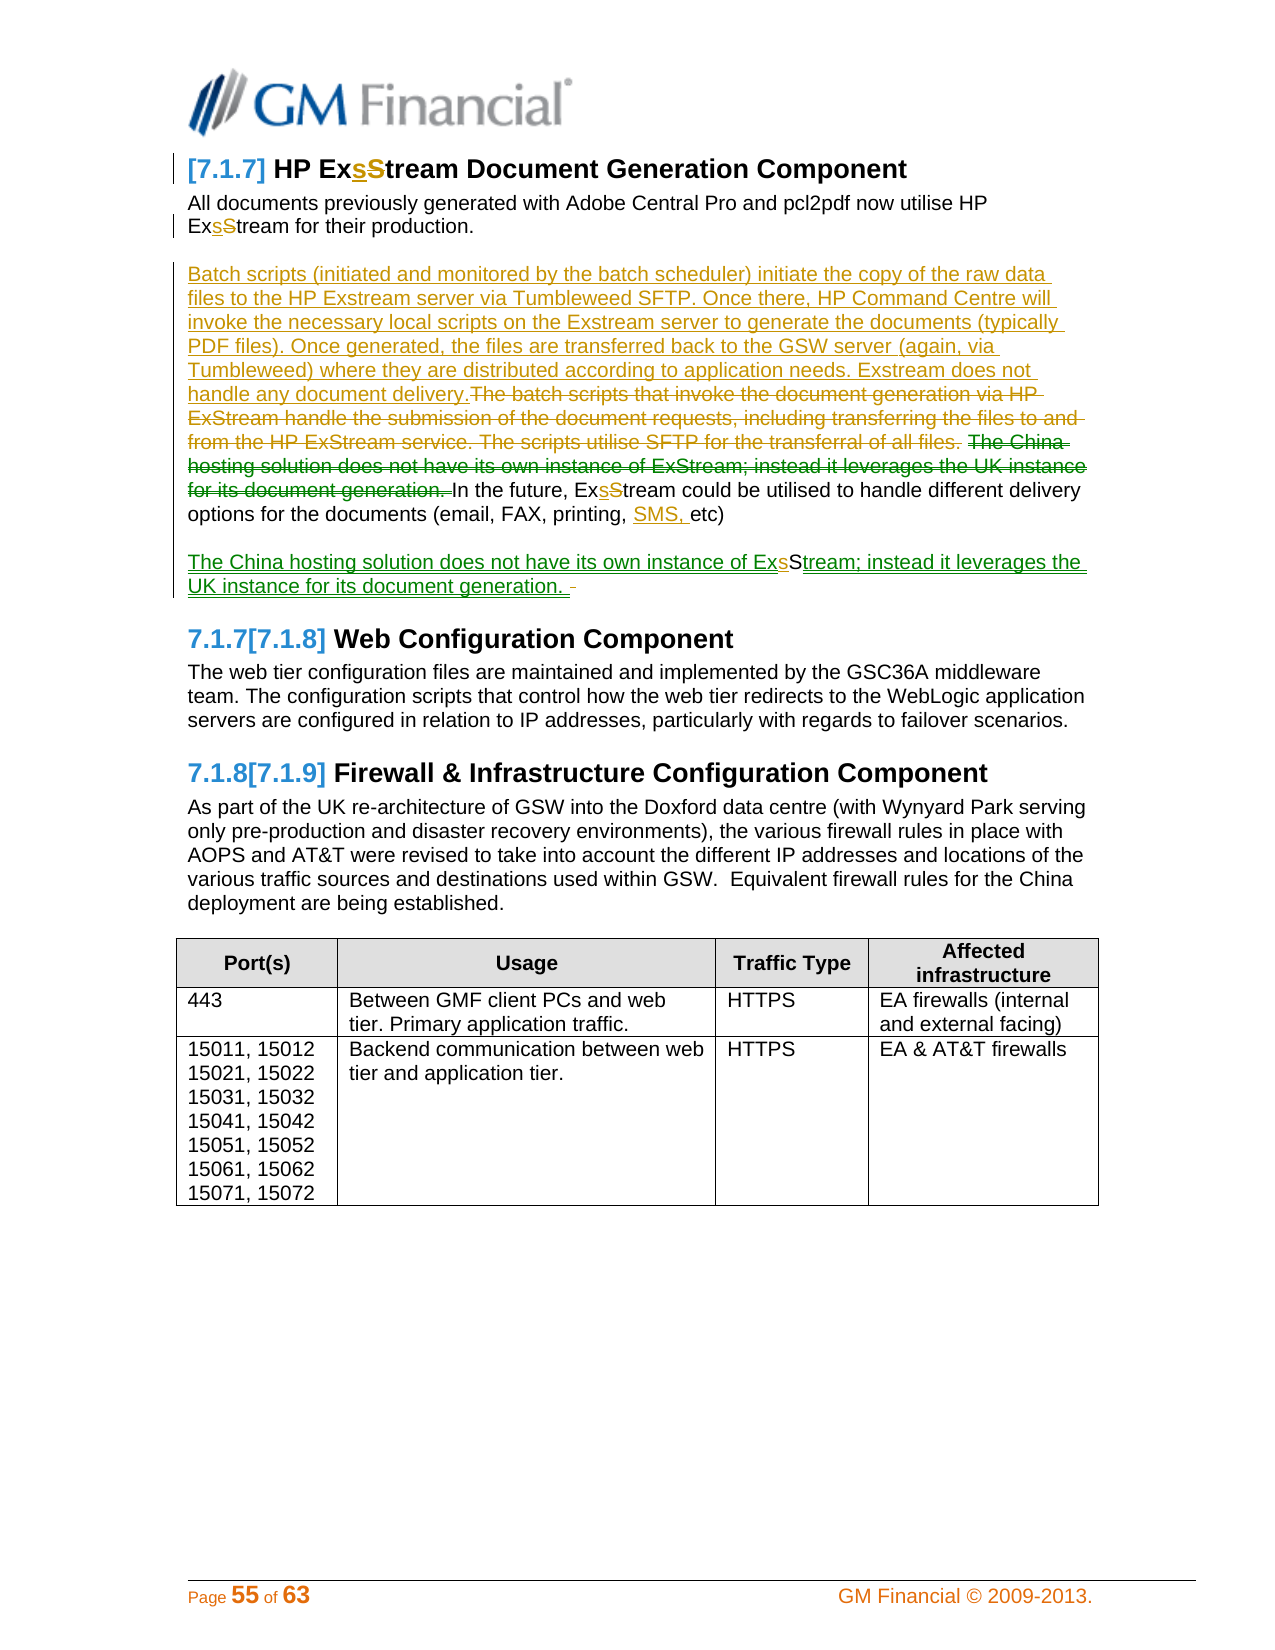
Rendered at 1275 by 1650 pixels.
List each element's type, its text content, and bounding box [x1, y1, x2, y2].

table_cell Between GMF client PCs and web tier. Primary application traffic. [338, 988, 715, 1036]
table_cell EA firewalls (internal and external facing) [869, 988, 1098, 1036]
table_header Traffic Type [716, 939, 868, 987]
table_header Port(s) [177, 939, 337, 987]
table_header Affected infrastructure [869, 939, 1098, 987]
text In the future, Extream could be utilised to handle different delivery options for the documents (email, FAX, printing, etc) [187, 262, 1087, 467]
subtitle Firewall & Infrastructure Configuration Component [187, 757, 1087, 788]
table_cell EA & AT&T firewalls [869, 1037, 1098, 1205]
table_header Usage [338, 939, 715, 987]
picture [187, 56, 574, 153]
text As part of the UK re-architecture of GSW into the Doxford data centre (with Wynyard Park serving only pre-production and disaster recovery environments), the various firewall rules in place with AOPS and AT&T were revised to take into account the different IP addresses and locations of the various traffic sources and destinations used within GSW. Equivalent firewall rules for the China deployment are being established. [187, 794, 1087, 914]
table_cell HTTPS [716, 1037, 868, 1205]
table_cell HTTPS [716, 988, 868, 1036]
text In the future, Extream could be utilised to handle different delivery options for the documents (email, FAX, printing, etc) [187, 470, 1087, 526]
text All documents previously generated with Adobe Central Pro and pcl2pdf now utilise HP Extream for their production. [187, 190, 1087, 238]
subtitle Web Configuration Component [187, 623, 1087, 654]
table_cell Backend communication between web tier and application tier. [338, 1037, 715, 1205]
subtitle HP Extream Document Generation Component [187, 153, 1087, 184]
table_cell 15011, 15012 15021, 15022 15031, 15032 15041, 15042 15051, 15052 15061, 15062 15071, 15072 [177, 1037, 337, 1205]
table_cell 443 [177, 988, 337, 1036]
text The web tier configuration files are maintained and implemented by the GSC36A middleware team. The configuration scripts that control how the web tier redirects to the WebLogic application servers are configured in relation to IP addresses, particularly with regards to failover scenarios. [187, 660, 1087, 732]
